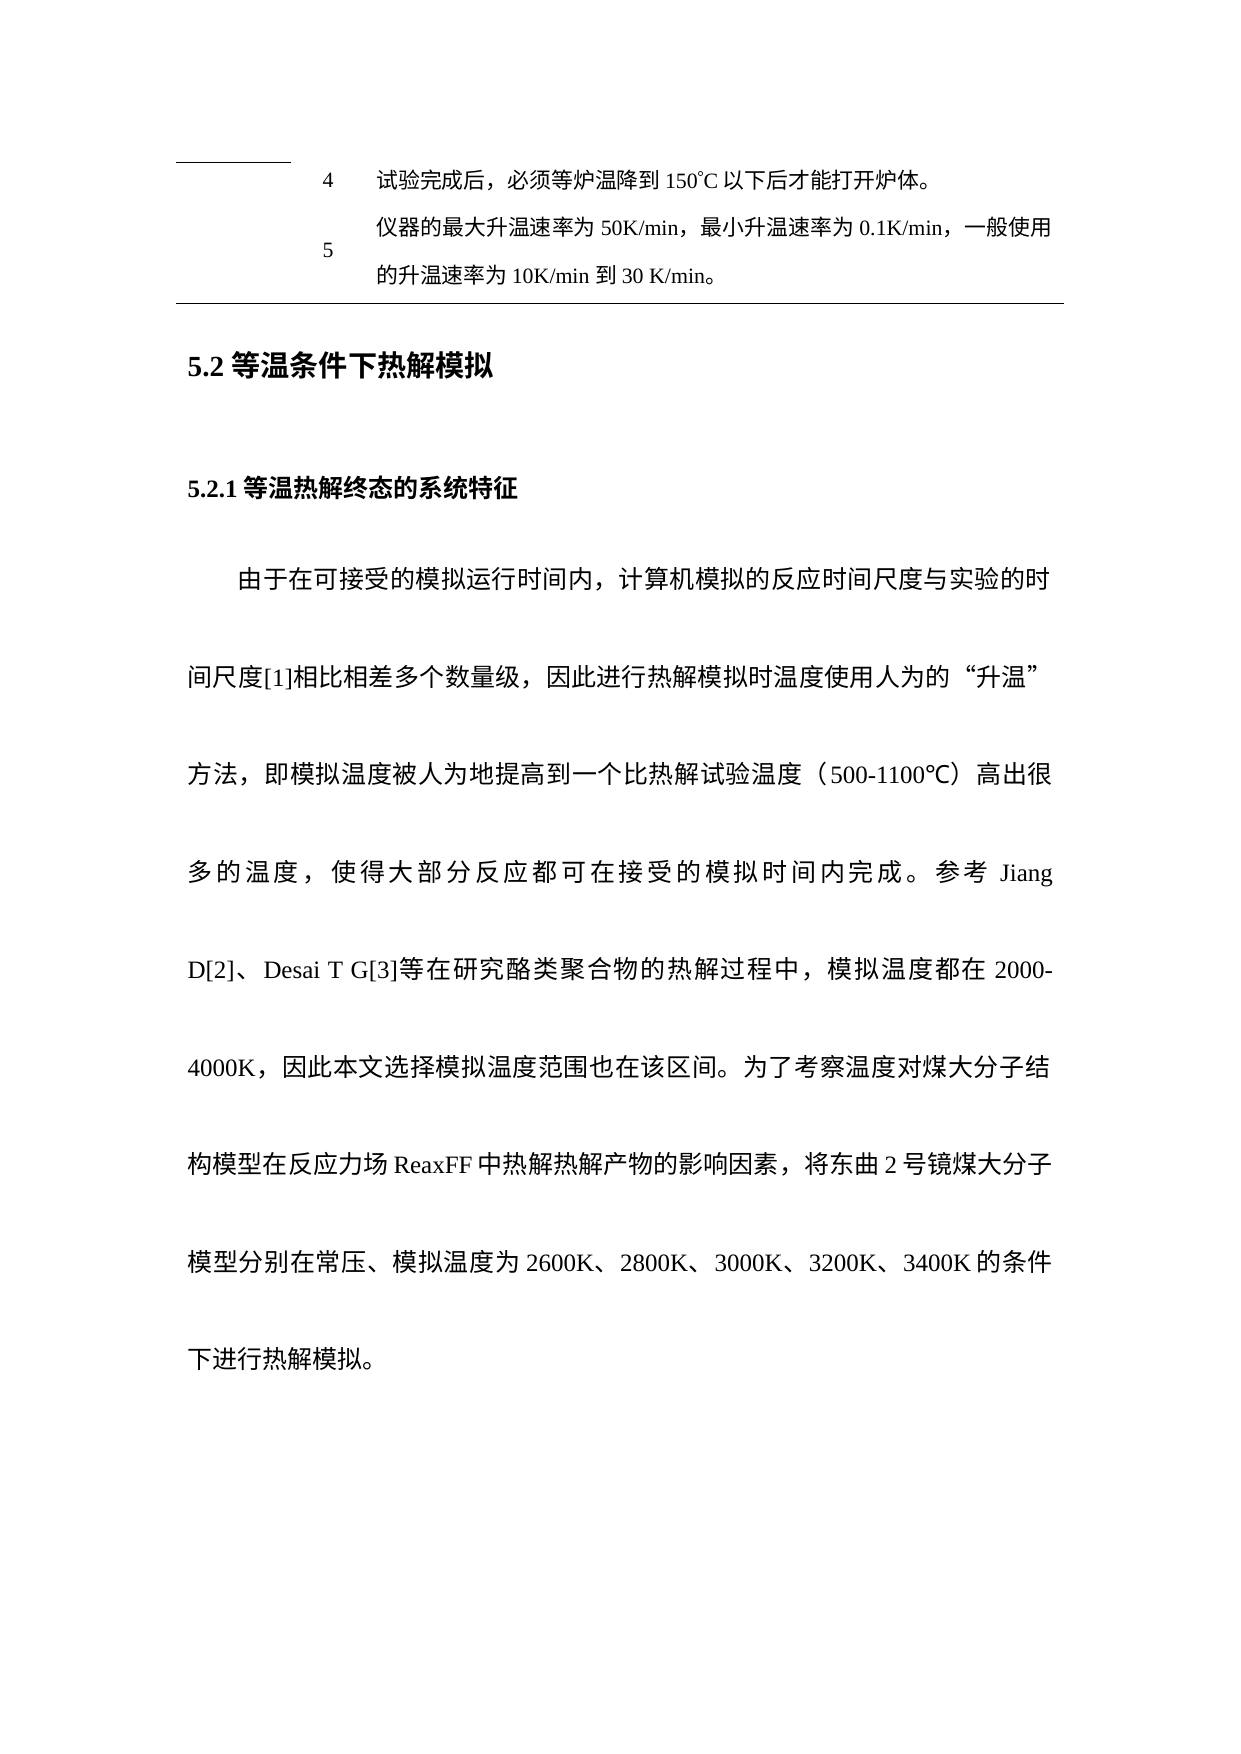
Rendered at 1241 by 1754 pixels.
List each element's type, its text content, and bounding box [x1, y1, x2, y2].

text 5.2.1 等温热解终态的系统特征 [187, 454, 1053, 519]
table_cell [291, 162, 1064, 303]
subtitle 5.2 等温条件下热解模拟 [187, 331, 1053, 396]
text 由于在可接受的模拟运行时间内，计算机模拟的反应时间尺度与实验的时间尺度[1]相比相差多个数量级，因此进行热解模拟时温度使用人为的“升温”方法，即模拟温度被人为地提高到一个比热解试验温度（500-1100℃）高出很多的温度，使得大部分反应都可在接受的模拟时间内完成。参考Jiang D[2]、Desai T G[3]等在研究酪类聚合物的热解过程中，模拟温度都在2000-4000K，因此本文选择模拟温度范围也在该区间。为了考察温度对煤大分子结构模型在反应力场ReaxFF中热解热解产物的影响因素，将东曲2号镜煤大分子模型分别在常压、模拟温度为2600K、2800K、3000K、3200K、3400K的条件下进行热解模拟。 [187, 545, 1053, 1390]
